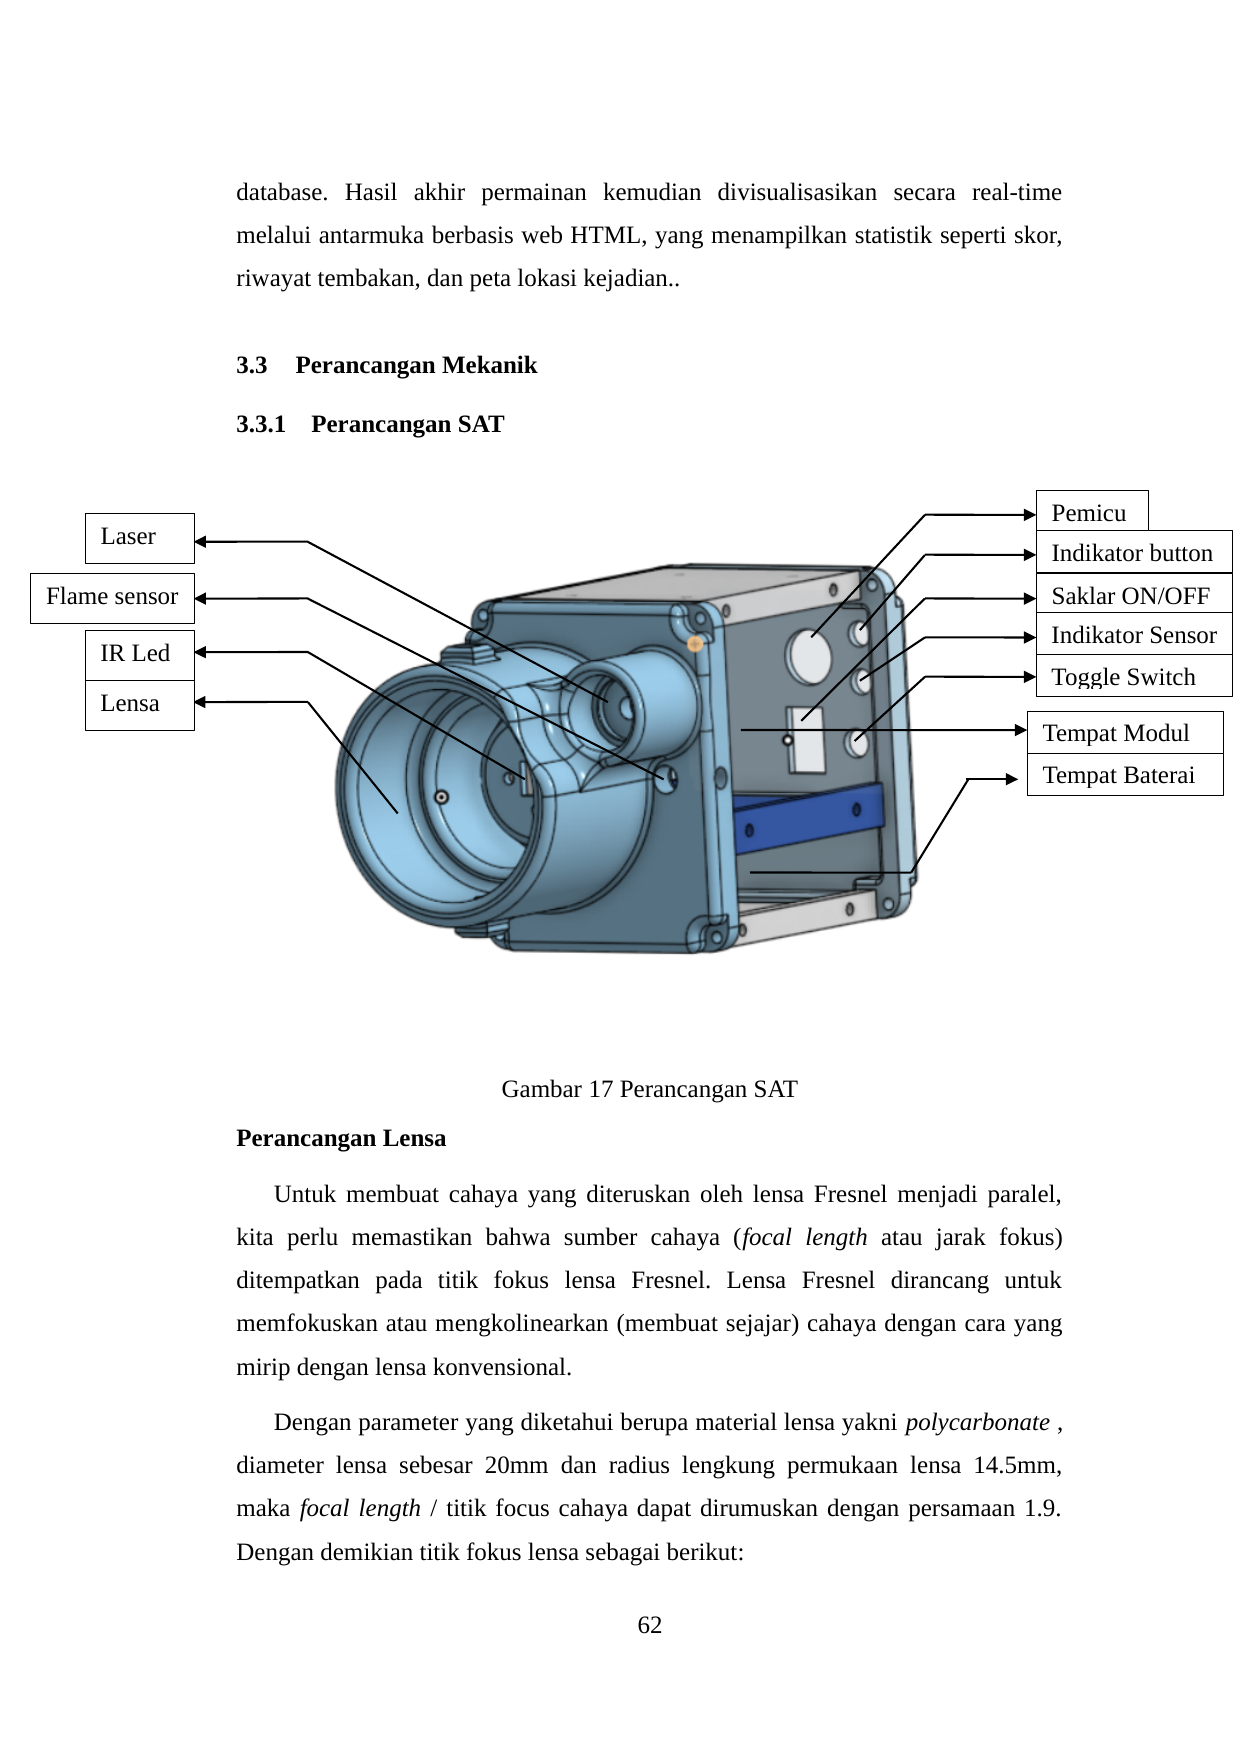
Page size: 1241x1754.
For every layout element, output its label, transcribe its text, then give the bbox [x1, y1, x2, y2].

text Untuk membuat cahaya yang diteruskan oleh lensa Fresnel menjadi paralel, kita perlu memastikan bahwa sumber cahaya (focal length atau jarak fokus) ditempatkan pada titik fokus lensa Fresnel. Lensa Fresnel dirancang untuk memfokuskan atau mengkolinearkan (membuat sejajar) cahaya dengan cara yang mirip dengan lensa konvensional. [236, 1179, 1063, 1380]
picture [236, 455, 1063, 1041]
text Dengan parameter yang diketahui berupa material lensa yakni polycarbonate , diameter lensa sebesar 20mm dan radius lengkung permukaan lensa 14.5mm, maka focal length / titik focus cahaya dapat dirumuskan dengan persamaan 1.9. Dengan demikian titik fokus lensa sebagai berikut: [236, 1407, 1063, 1565]
subtitle Perancangan Mekanik [236, 350, 1063, 378]
picture [871, 678, 1063, 729]
text Gambar 17 Perancangan SAT [236, 1074, 1063, 1103]
subtitle Perancangan SAT [236, 409, 1063, 438]
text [236, 177, 1063, 292]
text Perancangan Lensa [236, 1123, 1063, 1152]
